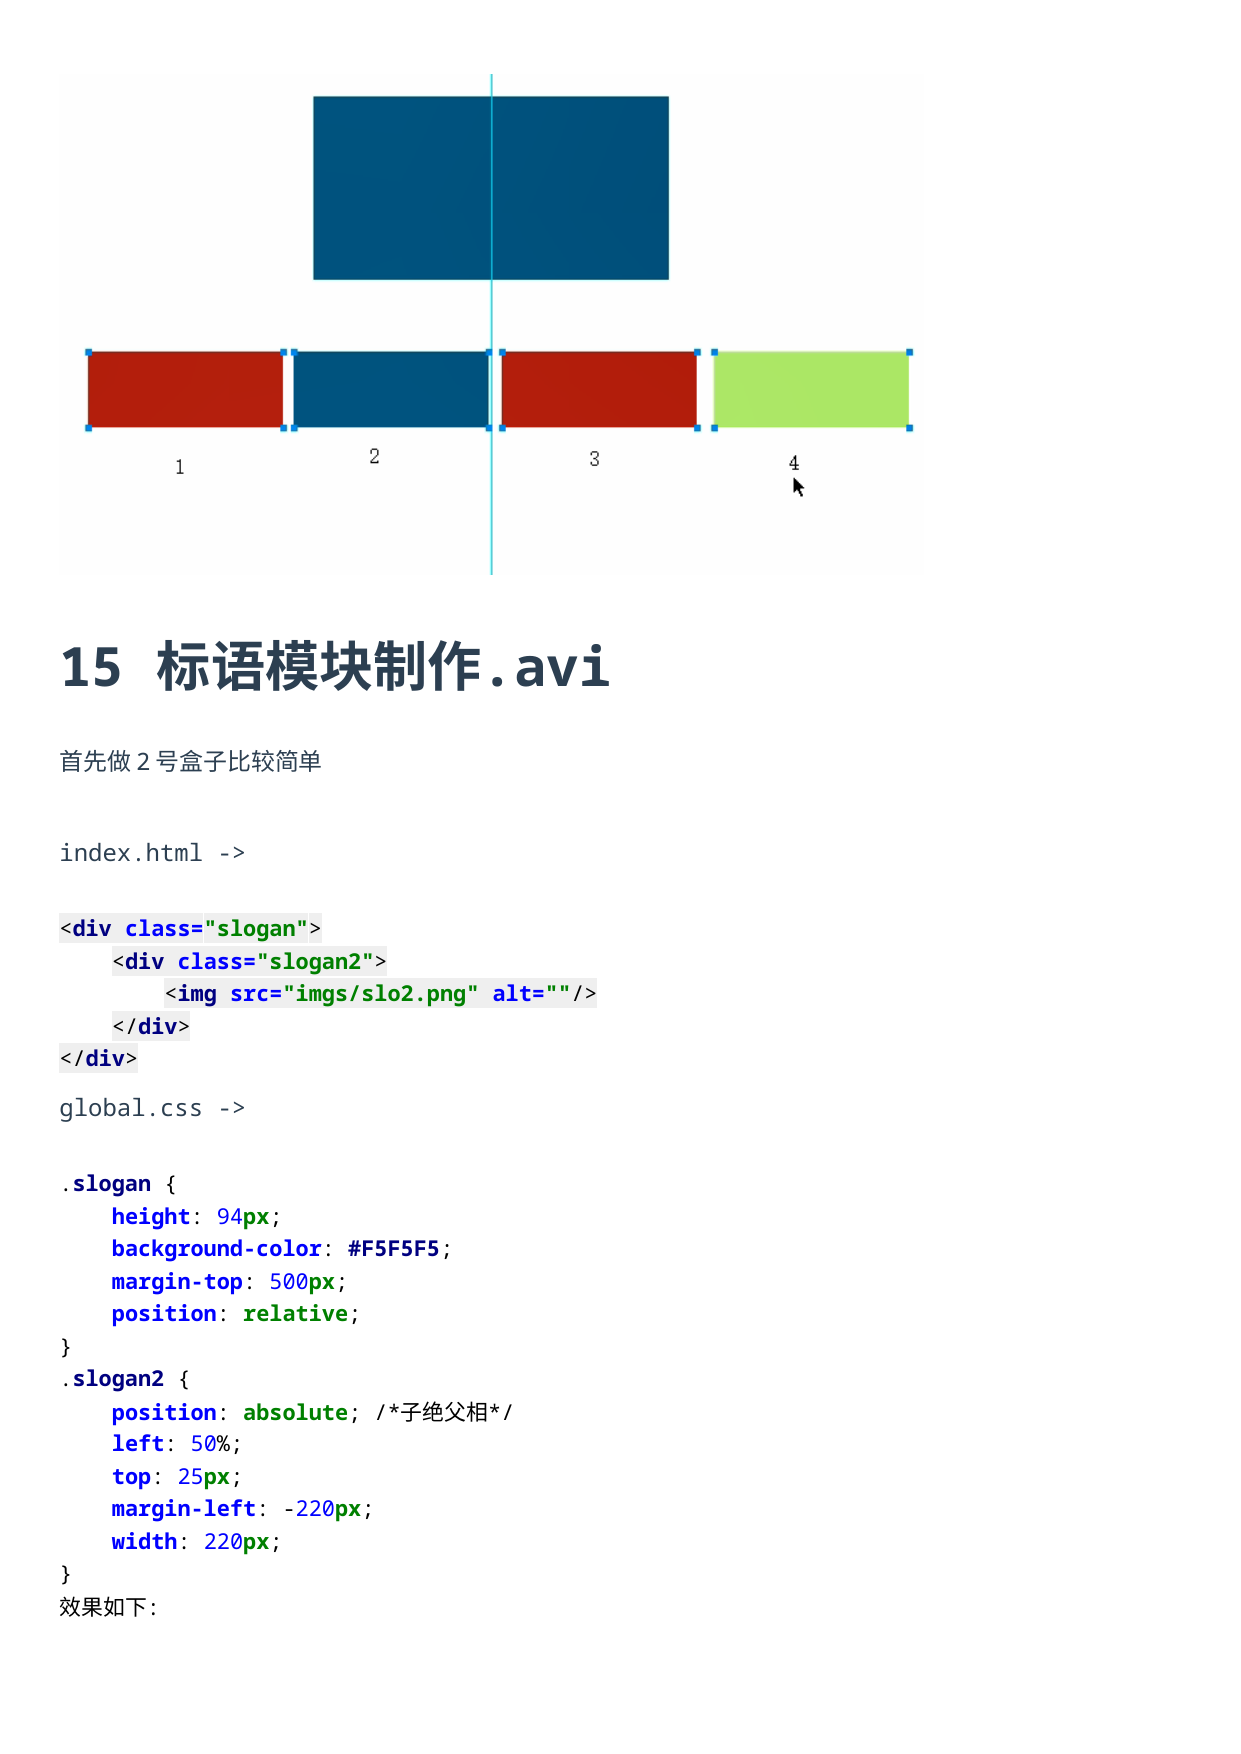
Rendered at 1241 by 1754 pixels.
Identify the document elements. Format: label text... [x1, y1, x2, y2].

text .slogan { height: 94px; background-color: #F5F5F5; margin-top: 500px; position: relative; } .slogan2 { position: absolute; /*子绝父相*/ left: 50%; top: 25px; margin-left: -220px; width: 220px; } [59, 1167, 1181, 1589]
text 效果如下: [59, 1589, 1181, 1622]
picture [59, 74, 925, 575]
text <div class="slogan"> <div class="slogan2"> <img src="imgs/slo2.png" alt=""/> </div> </div> [59, 912, 1181, 1074]
text index.html -> [59, 819, 1181, 884]
text global.css -> [59, 1074, 1181, 1139]
text 15 标语模块制作.avi [59, 614, 1181, 712]
text 首先做2号盒子比较简单 [59, 727, 1181, 792]
